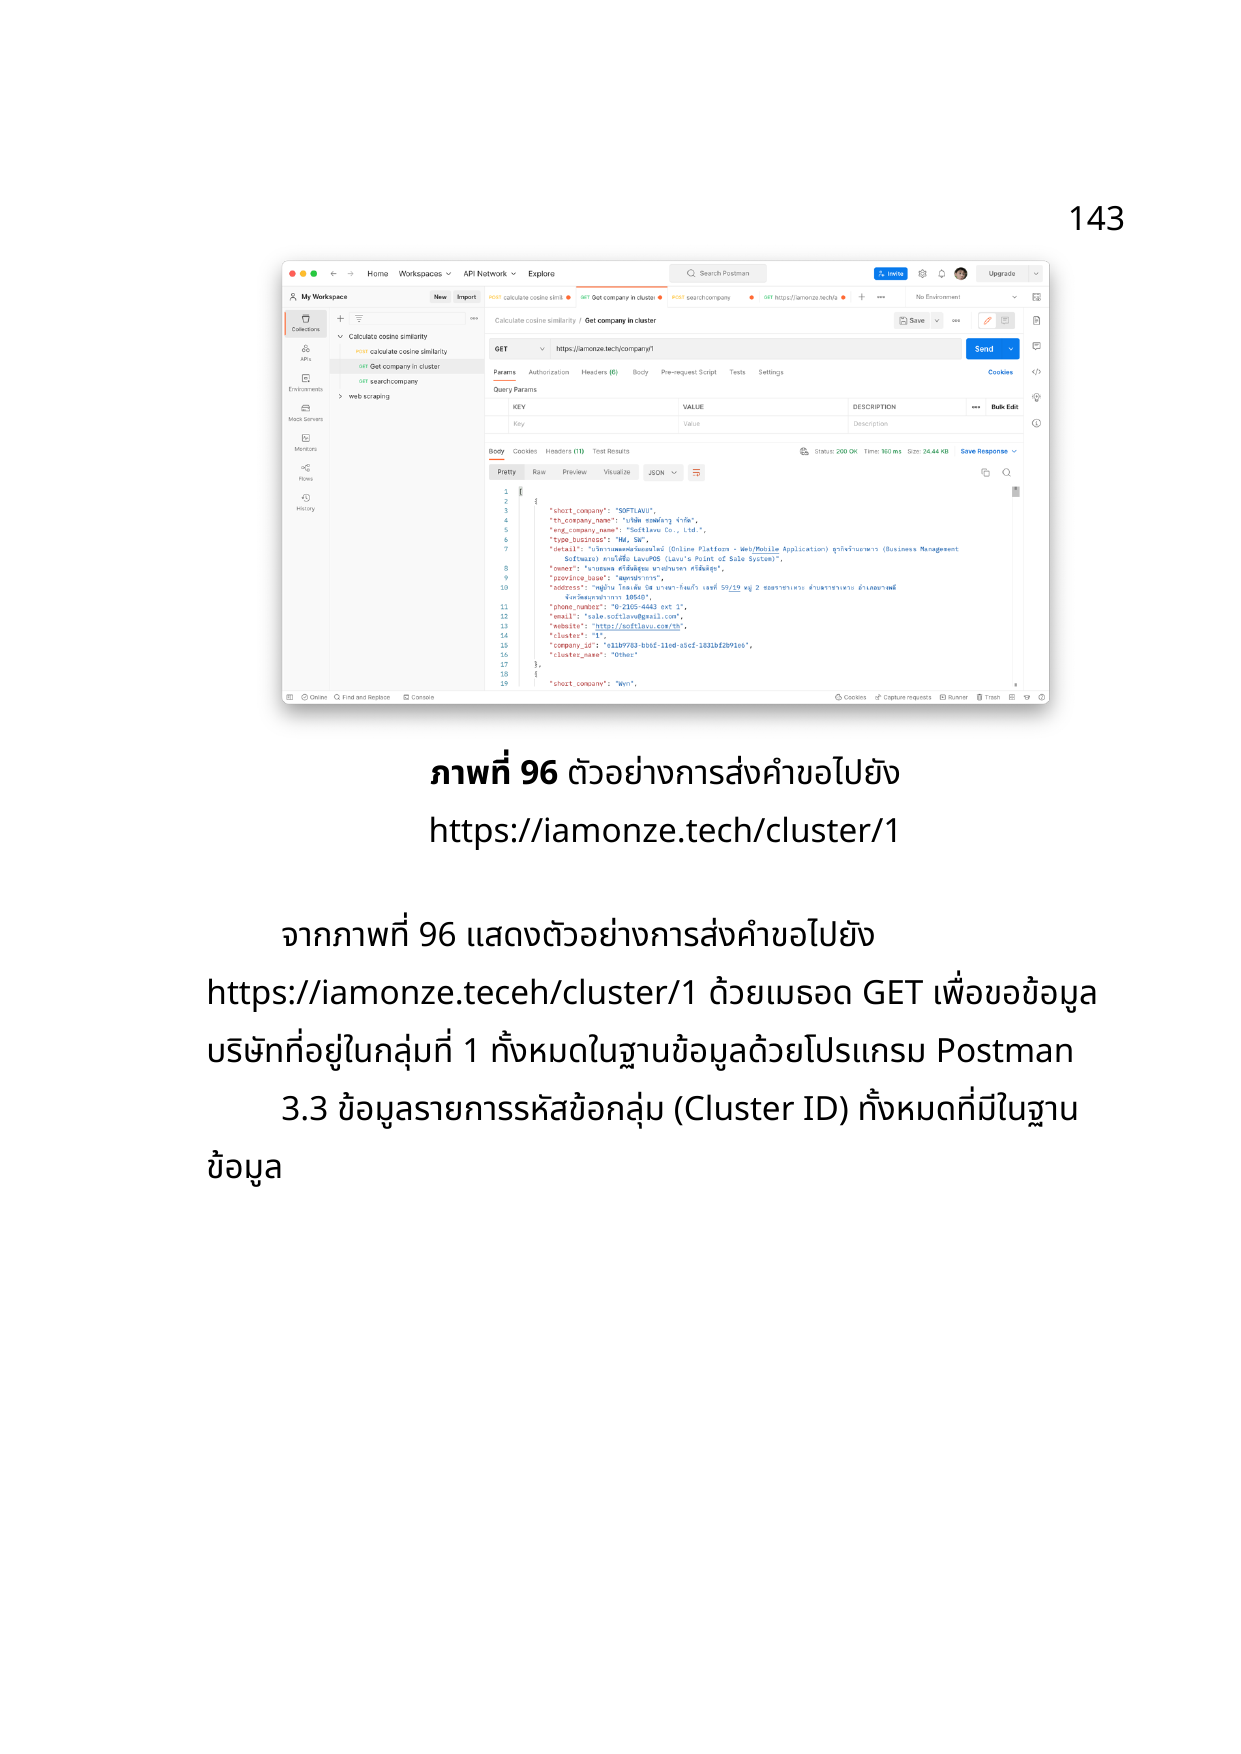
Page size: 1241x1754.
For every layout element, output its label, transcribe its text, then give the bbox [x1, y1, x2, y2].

text 3.3 ข้อมูลรายการรหัสข้อกลุ่ม (Cluster ID) ทั้งหมดที่มีในฐานข้อมูล [206, 1085, 1125, 1194]
text จากภาพที่ 96 แสดงตัวอย่างการส่งคำขอไปยัง https://iamonze.teceh/cluster/1 ด้วยเมธอด GET เพื่อขอข้อมูลบริษัทที่อยู่ในกลุ่มที่ 1 ทั้งหมดในฐานข้อมูลด้วยโปรแกรม Postman [206, 911, 1125, 1078]
text ภาพที่ 96 ตัวอย่างการส่งคำขอไปยัง https://iamonze.tech/cluster/1 [206, 749, 1125, 852]
picture [252, 240, 1079, 743]
